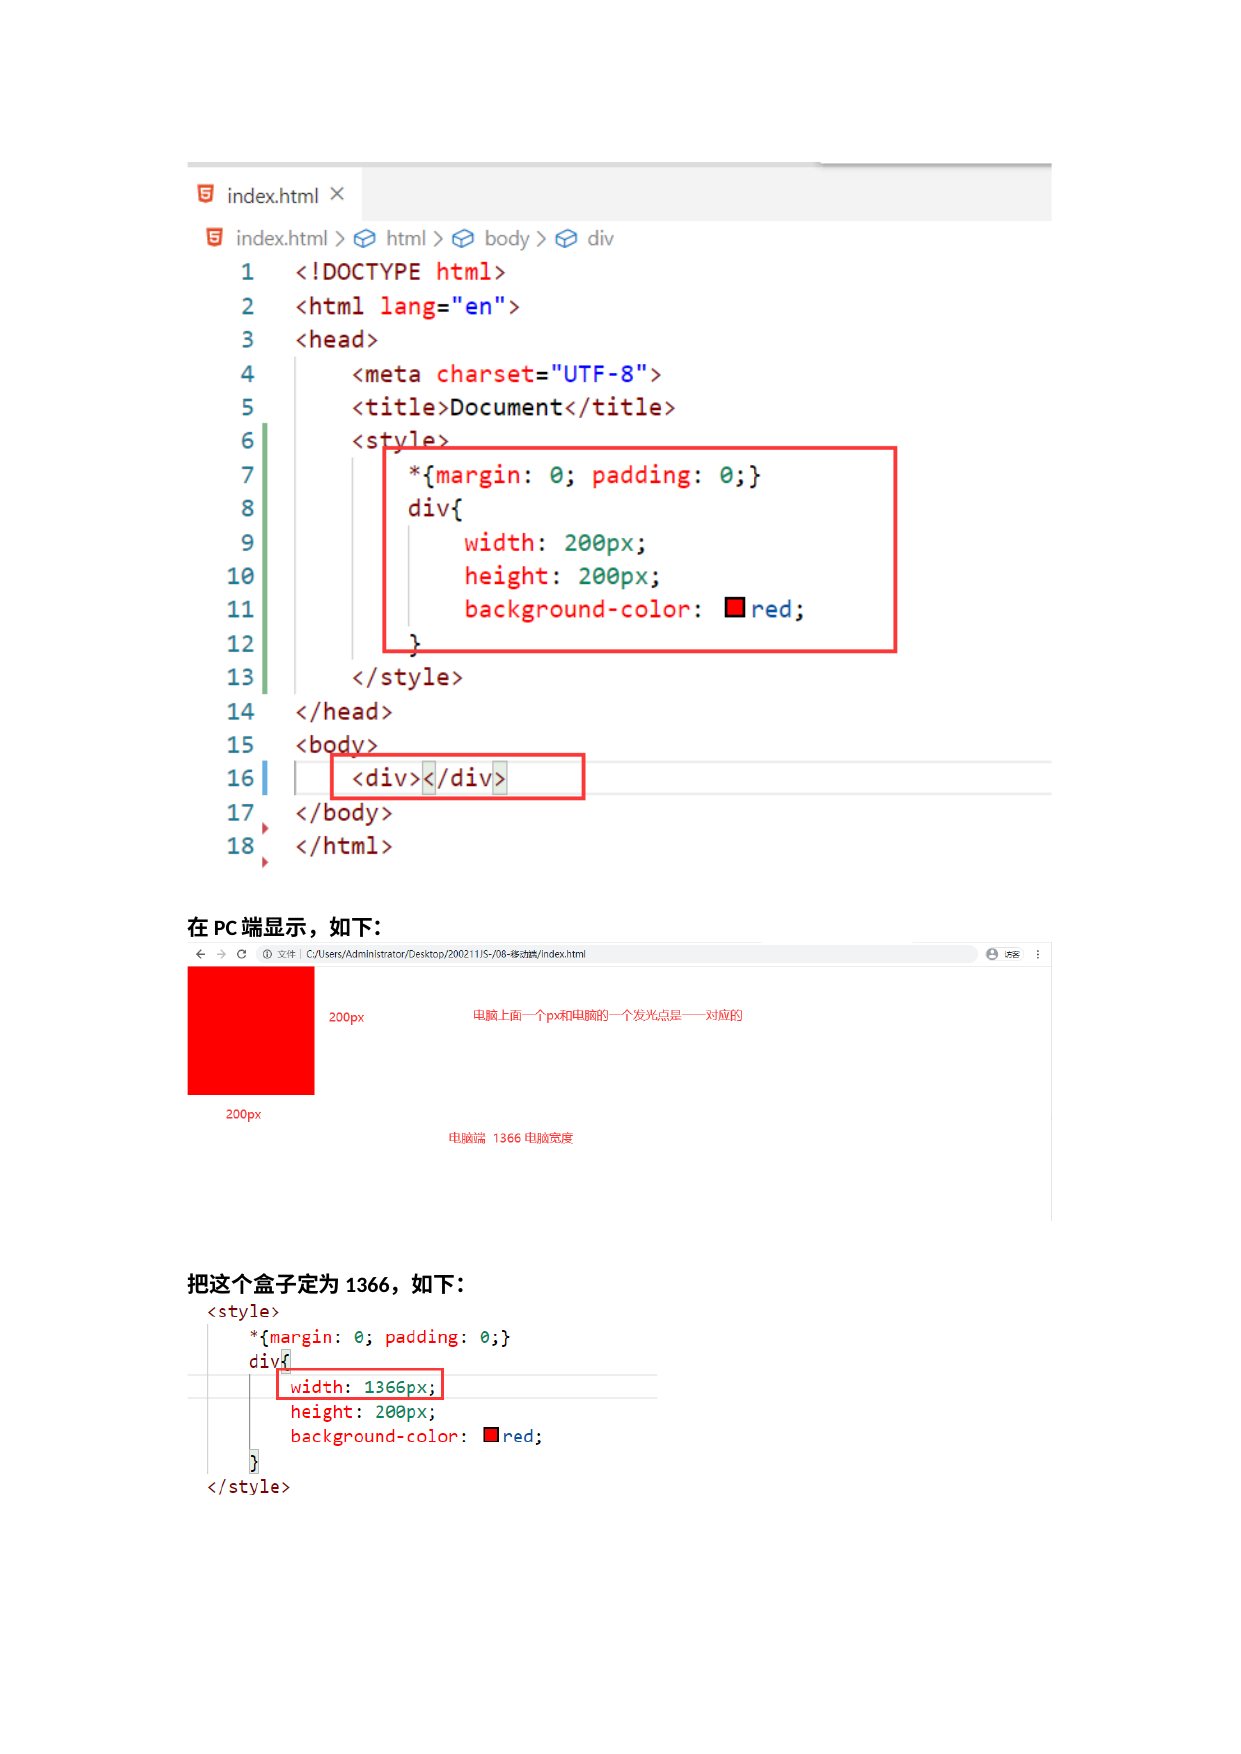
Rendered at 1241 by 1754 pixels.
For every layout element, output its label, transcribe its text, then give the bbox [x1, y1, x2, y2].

picture [187, 942, 1052, 1221]
text 在PC端显示，如下： [187, 909, 1053, 942]
picture [187, 1299, 658, 1495]
text 把这个盒子定为1366，如下： [187, 1267, 1053, 1299]
picture [187, 162, 1052, 872]
